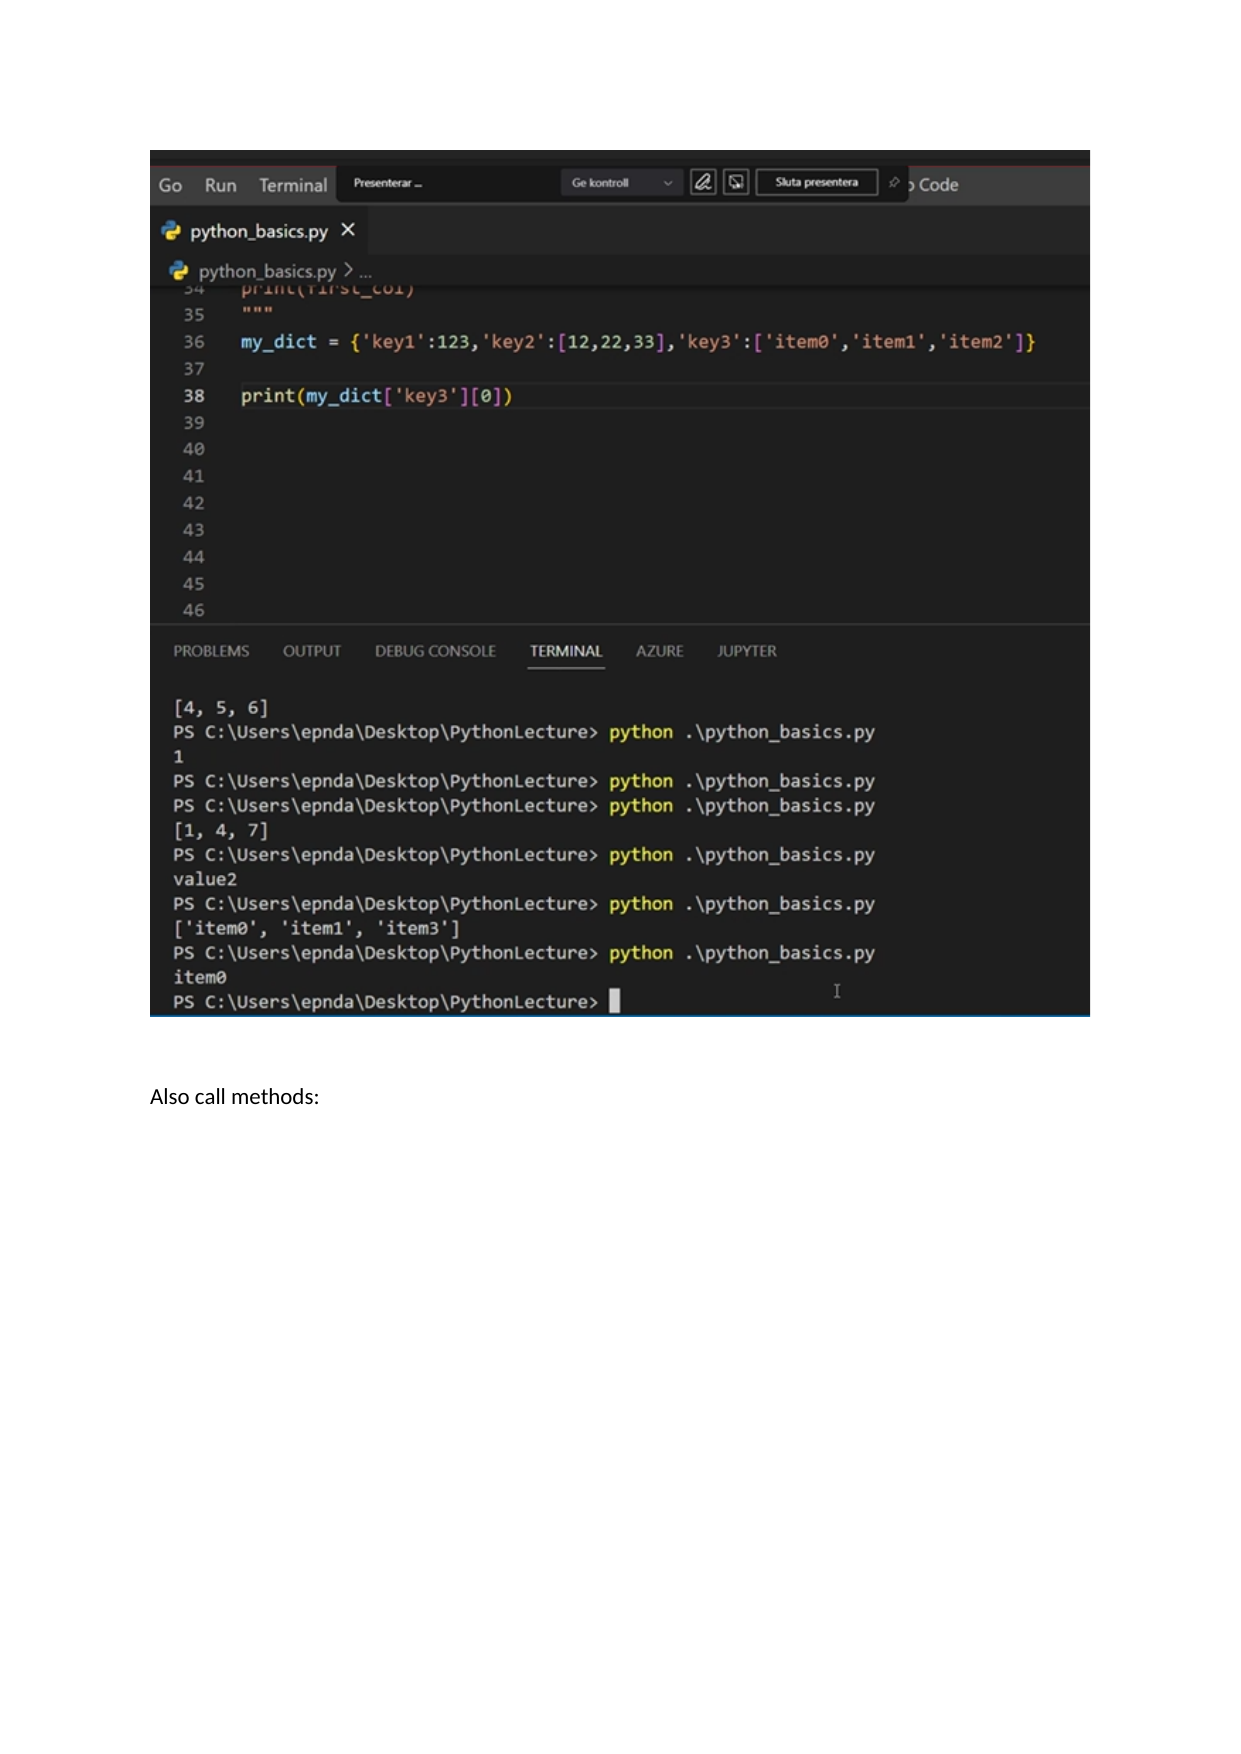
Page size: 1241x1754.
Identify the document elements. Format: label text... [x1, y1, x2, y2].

text Also call methods: [150, 1082, 1090, 1110]
picture [150, 150, 1091, 1017]
